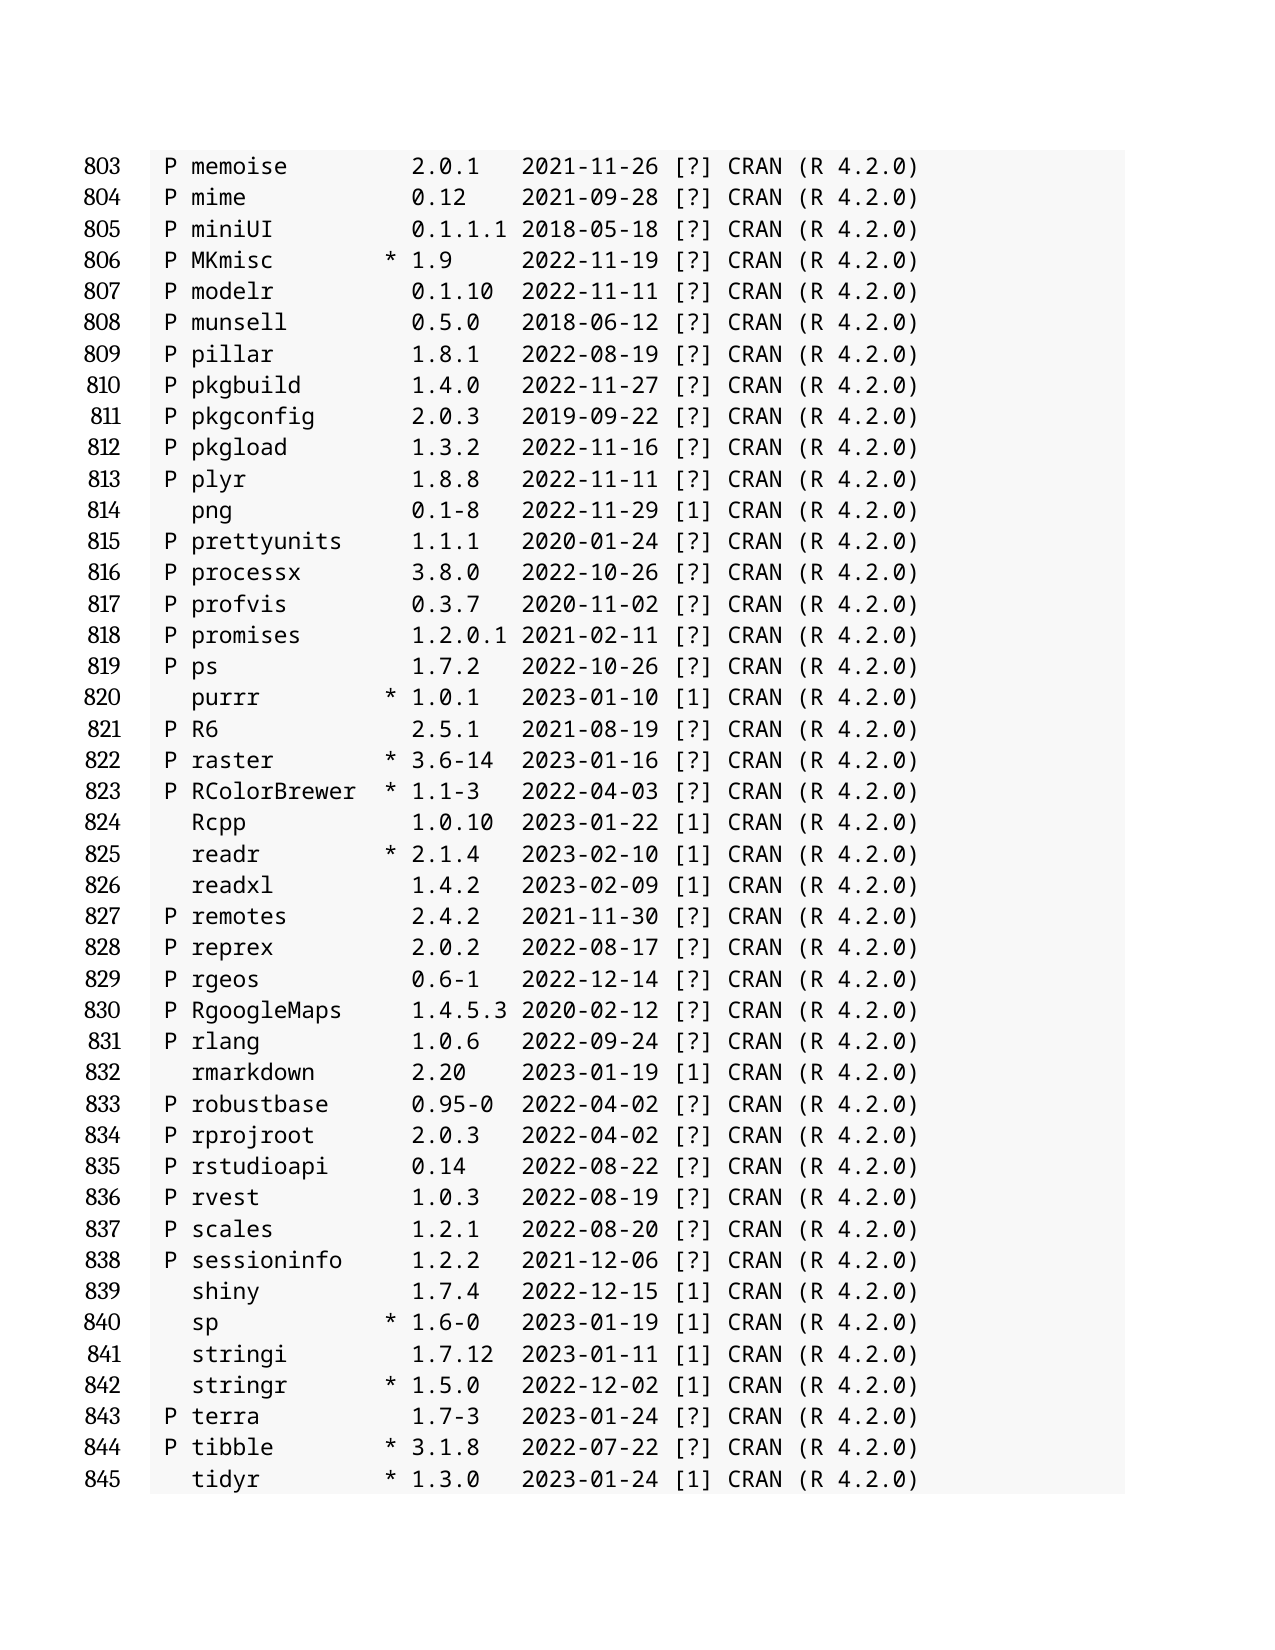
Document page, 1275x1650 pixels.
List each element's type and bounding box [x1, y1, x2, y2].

text [150, 150, 1125, 1494]
